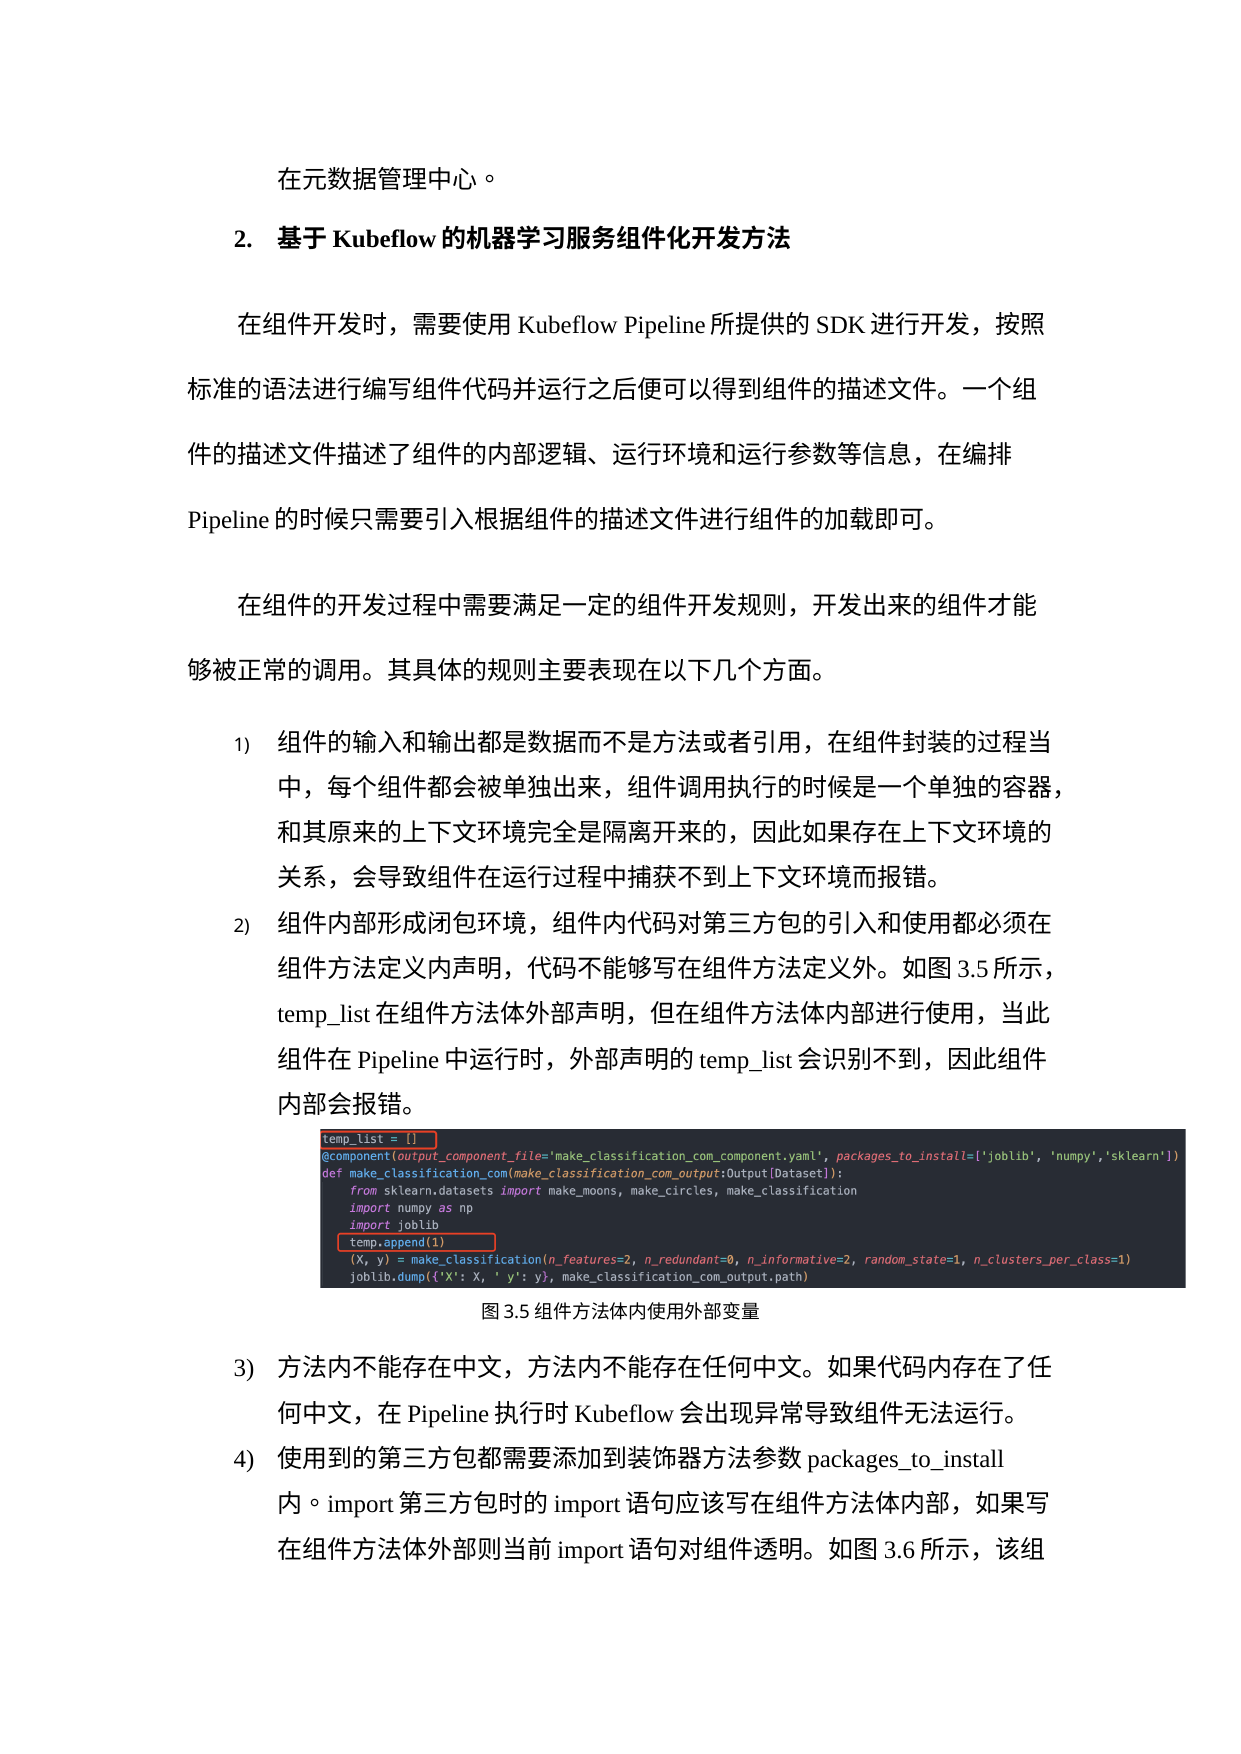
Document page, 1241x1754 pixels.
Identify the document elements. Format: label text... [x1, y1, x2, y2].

list 组件内部形成闭包环境，组件内代码对第三方包的引入和使用都必须在组件方法定义内声明，代码不能够写在组件方法定义外。如图3.5所示，temp_list在组件方法体外部声明，但在组件方法体内部进行使用，当此组件在Pipeline中运行时，外部声明的temp_list会识别不到，因此组件内部会报错。 [233, 903, 1053, 1121]
picture [320, 1129, 1186, 1288]
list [233, 162, 1053, 196]
list 组件的输入和输出都是数据而不是方法或者引用，在组件封装的过程当中，每个组件都会被单独出来，组件调用执行的时候是一个单独的容器，和其原来的上下文环境完全是隔离开来的，因此如果存在上下文环境的关系，会导致组件在运行过程中捕获不到上下文环境而报错。 [233, 722, 1053, 894]
list 基于Kubeflow的机器学习服务组件化开发方法 [233, 204, 1053, 269]
text 在组件开发时，需要使用Kubeflow Pipeline所提供的SDK进行开发，按照标准的语法进行编写组件代码并运行之后便可以得到组件的描述文件。一个组件的描述文件描述了组件的内部逻辑、运行环境和运行参数等信息，在编排Pipeline的时候只需要引入根据组件的描述文件进行组件的加载即可。 [187, 290, 1053, 550]
text 在组件的开发过程中需要满足一定的组件开发规则，开发出来的组件才能够被正常的调用。其具体的规则主要表现在以下几个方面。 [187, 571, 1053, 701]
list 方法内不能存在中文，方法内不能存在任何中文。如果代码内存在了任何中文，在Pipeline执行时Kubeflow会出现异常导致组件无法运行。 [233, 1348, 1053, 1429]
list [233, 1438, 1053, 1565]
text 图3.5 组件方法体内使用外部变量 [187, 1294, 1053, 1327]
